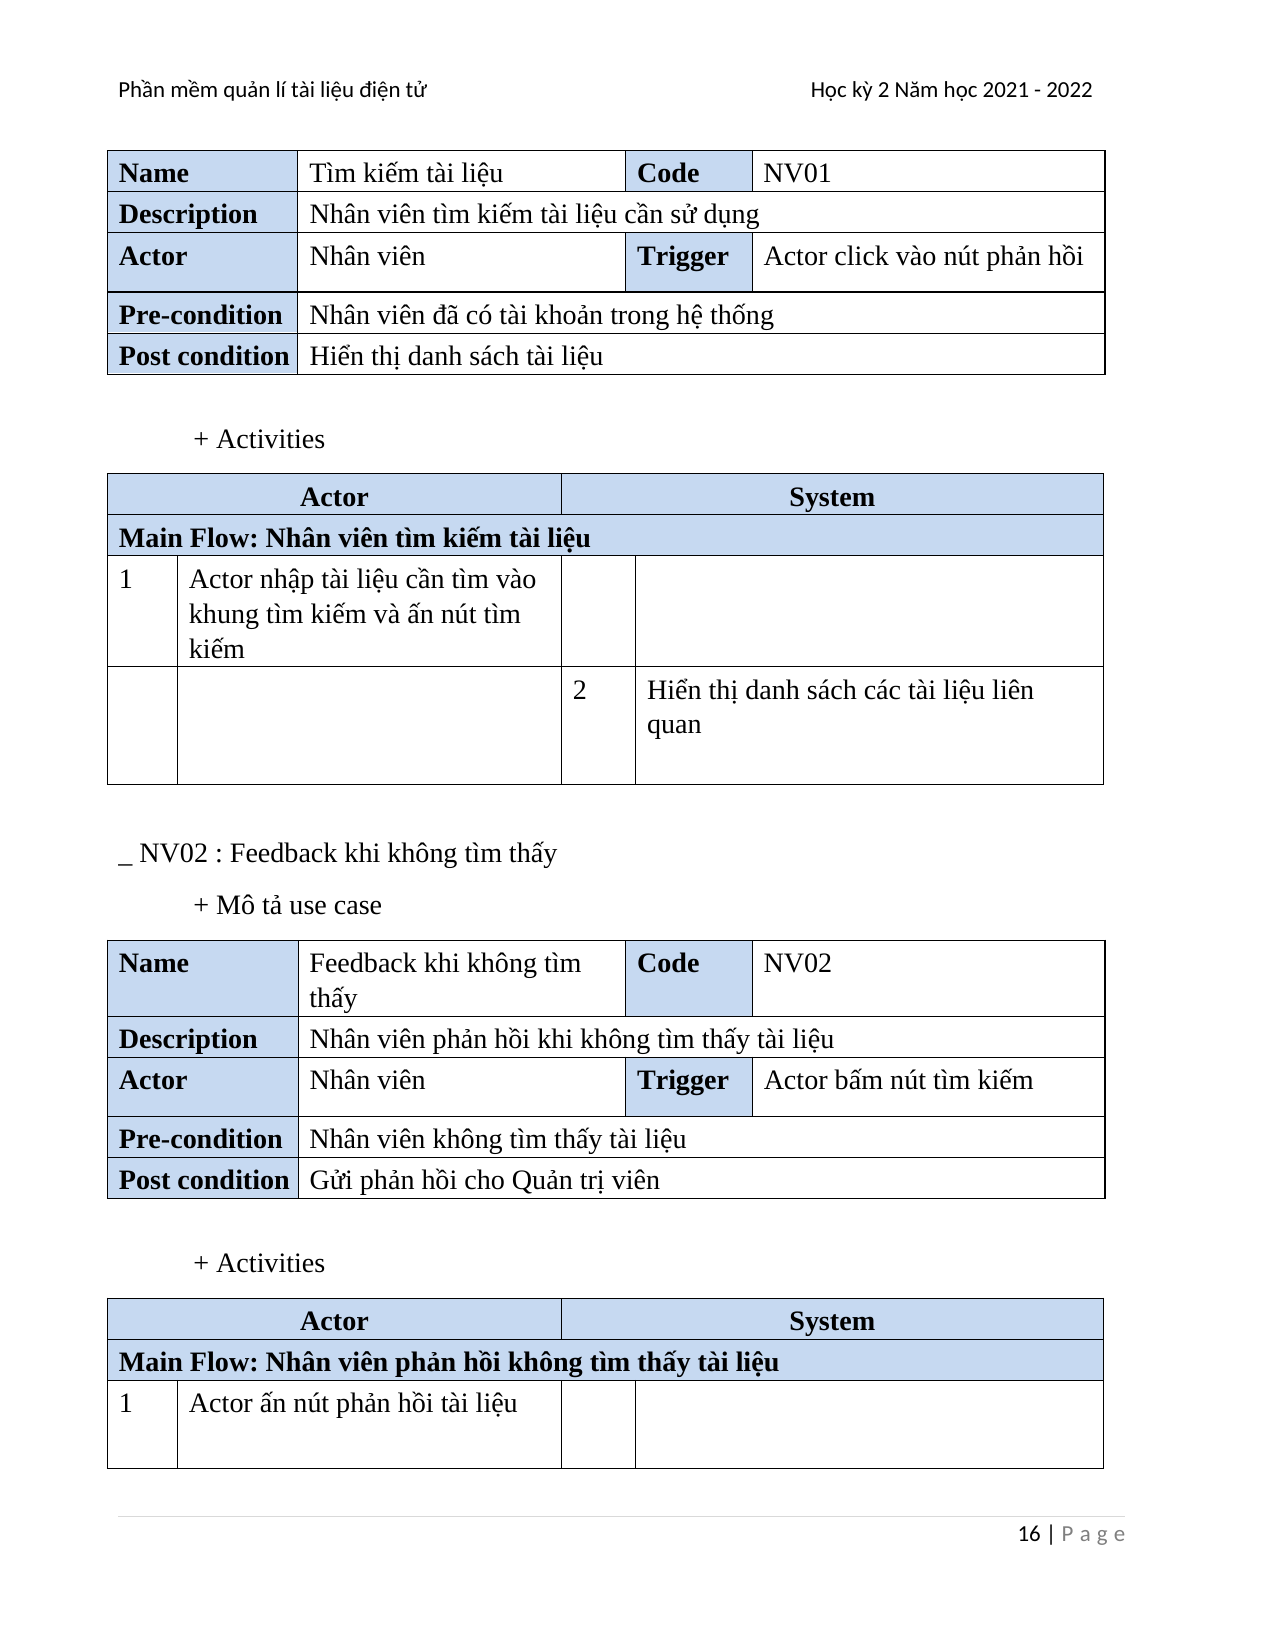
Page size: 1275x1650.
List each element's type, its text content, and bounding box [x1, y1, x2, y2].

table_cell [636, 556, 1103, 666]
table_cell Actor [108, 233, 297, 291]
table_cell Nhân viên không tìm thấy tài liệu [299, 1117, 1104, 1157]
table_cell Nhân viên phản hồi khi không tìm thấy tài liệu [299, 1017, 1104, 1057]
table_cell Actor [108, 1058, 298, 1116]
table_cell [562, 1381, 635, 1468]
table_header Code [626, 151, 752, 191]
table_cell Nhân viên [299, 1058, 625, 1116]
text + Mô tả use case [118, 888, 1125, 920]
table_cell Actor bấm nút tìm kiếm [753, 1058, 1104, 1116]
table_header Actor [108, 1299, 561, 1339]
table_header NV01 [753, 151, 1104, 191]
table_header Tìm kiếm tài liệu [298, 151, 625, 191]
table_cell [178, 667, 561, 784]
table_cell Actor click vào nút phản hồi [753, 233, 1104, 291]
table_cell Hiển thị danh sách tài liệu [298, 334, 1104, 373]
table_cell 2 [562, 667, 635, 784]
table_cell Actor ấn nút phản hồi tài liệu [178, 1381, 561, 1468]
table_cell [636, 1381, 1103, 1468]
table_header Name [108, 941, 298, 1016]
table_header Feedback khi không tìm thấy [299, 941, 625, 1016]
table_header Name [108, 151, 297, 191]
table_cell Nhân viên tìm kiếm tài liệu cần sử dụng [298, 192, 1104, 232]
table_cell Pre-condition [108, 1117, 298, 1157]
table_header Code [626, 941, 752, 1016]
table_cell Trigger [626, 1058, 752, 1116]
table_cell 1 [108, 1381, 177, 1468]
table_cell Description [108, 1017, 298, 1057]
text + Activities [118, 422, 1125, 454]
table_cell Main Flow: Nhân viên tìm kiếm tài liệu [108, 515, 1103, 555]
table_cell Gửi phản hồi cho Quản trị viên [299, 1158, 1104, 1198]
table_cell [562, 556, 635, 666]
table_header NV02 [753, 941, 1104, 1016]
table_header System [562, 474, 1103, 514]
table_cell [108, 667, 177, 784]
table_cell Post condition [108, 334, 297, 373]
table_cell Pre-condition [108, 293, 297, 332]
table_cell Hiển thị danh sách các tài liệu liên quan [636, 667, 1103, 784]
table_cell Description [108, 192, 297, 232]
table_header Actor [108, 474, 561, 514]
table_cell Trigger [626, 233, 752, 291]
table_cell 1 [108, 556, 177, 666]
table_header System [562, 1299, 1103, 1339]
text _ NV02 : Feedback khi không tìm thấy [118, 836, 1125, 869]
text + Activities [118, 1246, 1125, 1278]
table_cell Post condition [108, 1158, 298, 1198]
table_cell Nhân viên [298, 233, 625, 291]
table_cell Main Flow: Nhân viên phản hồi không tìm thấy tài liệu [108, 1340, 1103, 1380]
table_cell Nhân viên đã có tài khoản trong hệ thống [298, 293, 1104, 332]
table_cell Actor nhập tài liệu cần tìm vào khung tìm kiếm và ấn nút tìm kiếm [178, 556, 561, 666]
